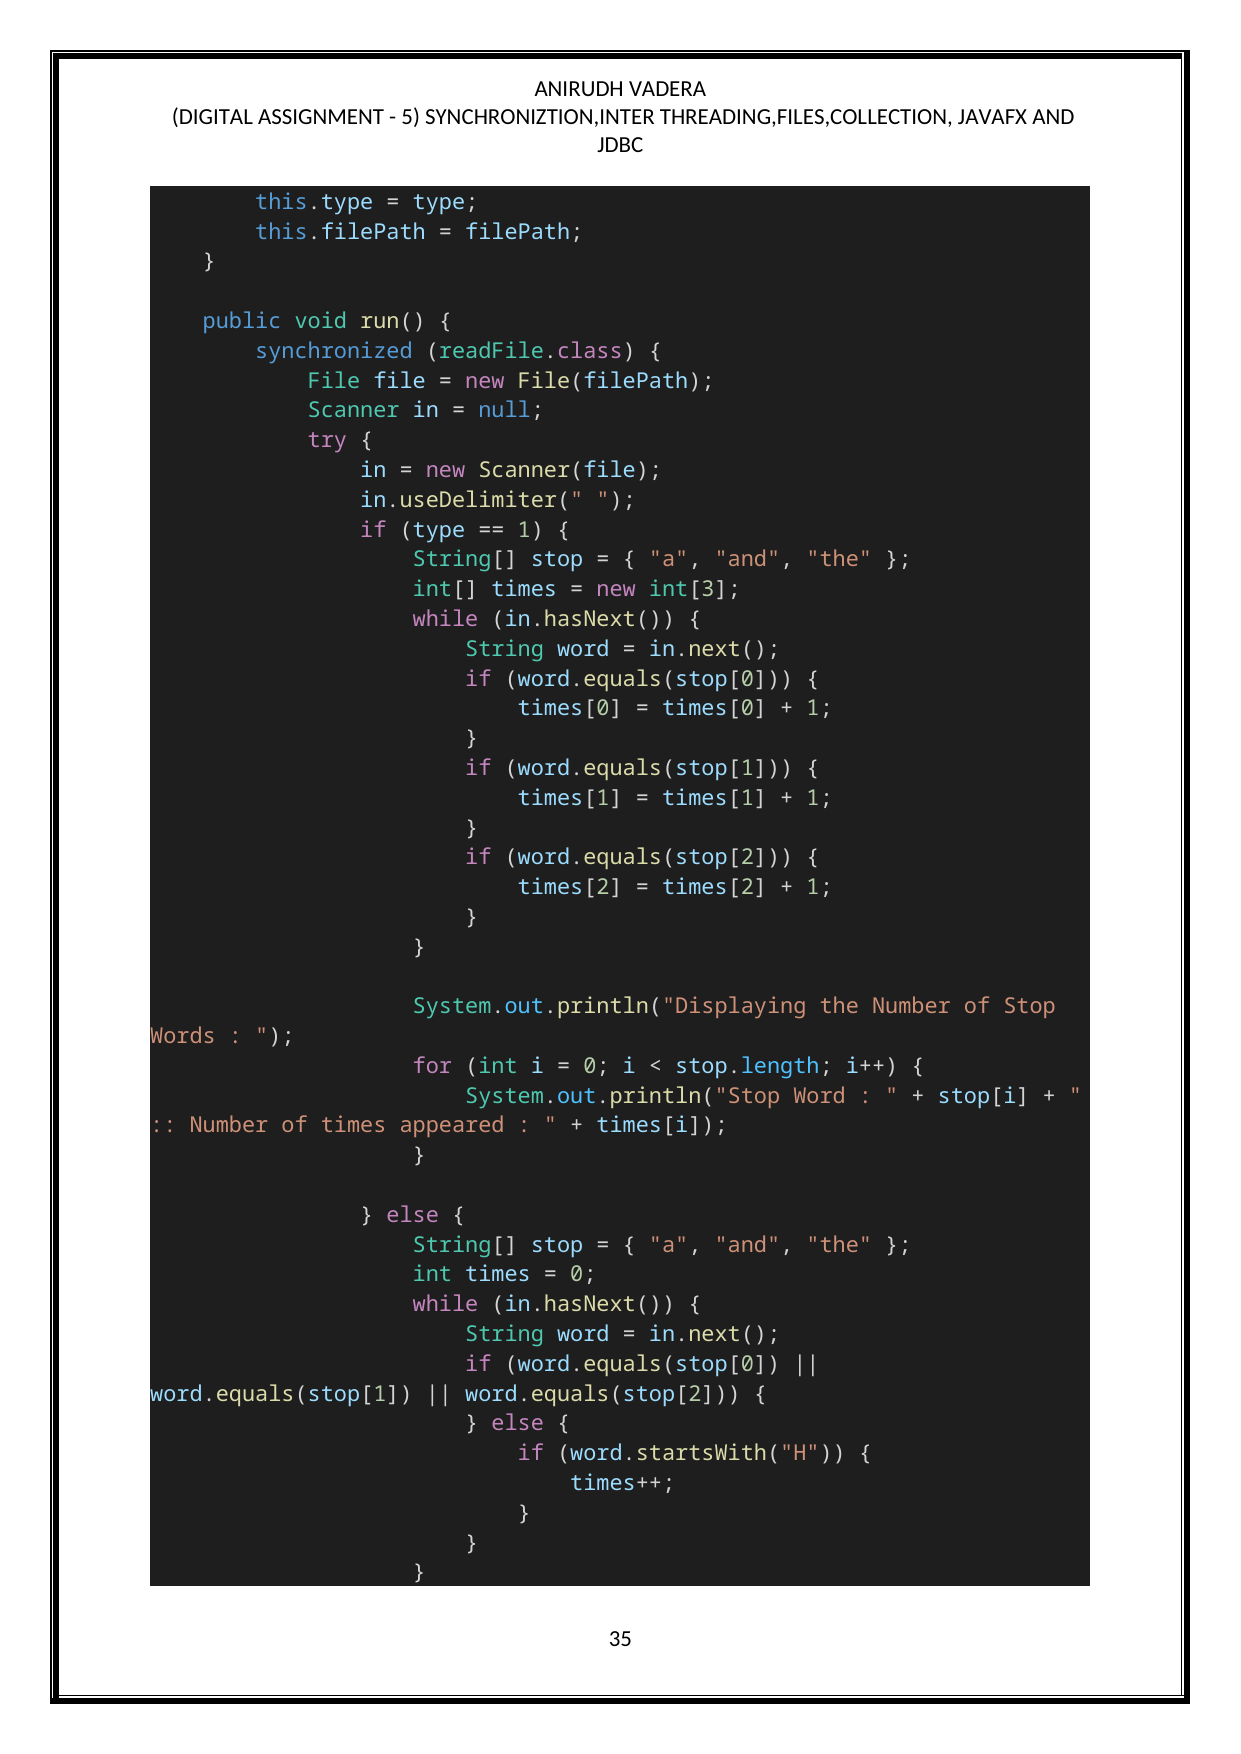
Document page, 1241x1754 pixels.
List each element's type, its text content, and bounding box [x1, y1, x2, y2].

text System.out.println("Stop Word : " + stop[i] + " :: Number of times appeared : " + times[i]); [150, 1079, 1090, 1139]
text while (in.hasNext()) { [150, 1288, 1090, 1318]
text this.filePath = filePath; [150, 216, 1090, 245]
text in = new Scanner(file); [150, 454, 1090, 484]
text File file = new File(filePath); [150, 364, 1090, 394]
text } else { [150, 1407, 1090, 1437]
text } [150, 1526, 1090, 1556]
text if (word.equals(stop[0])) { [150, 662, 1090, 692]
text int times = 0; [150, 1258, 1090, 1288]
text } [150, 901, 1090, 931]
text in.useDelimiter(" "); [150, 484, 1090, 513]
text if (word.startsWith("H")) { [150, 1437, 1090, 1467]
text if (type == 1) { [150, 513, 1090, 543]
text Scanner in = null; [150, 394, 1090, 424]
text if (word.equals(stop[2])) { [150, 841, 1090, 871]
text times[1] = times[1] + 1; [150, 782, 1090, 811]
text } [150, 722, 1090, 752]
text String word = in.next(); [150, 633, 1090, 662]
text } [150, 1556, 1090, 1586]
text String word = in.next(); [150, 1318, 1090, 1348]
text System.out.println("Displaying the Number of Stop Words : "); [150, 990, 1090, 1050]
text times++; [150, 1467, 1090, 1497]
text this.type = type; [150, 186, 1090, 216]
text } else { [150, 1199, 1090, 1228]
text } [150, 1139, 1090, 1169]
text } [150, 1497, 1090, 1526]
text for (int i = 0; i < stop.length; i++) { [150, 1050, 1090, 1079]
text String[] stop = { "a", "and", "the" }; [150, 1228, 1090, 1258]
text synchronized (readFile.class) { [150, 335, 1090, 364]
text try { [150, 424, 1090, 454]
text } [150, 245, 1090, 275]
text int[] times = new int[3]; [150, 573, 1090, 603]
text if (word.equals(stop[0]) || word.equals(stop[1]) || word.equals(stop[2])) { [150, 1348, 1090, 1407]
text } [150, 811, 1090, 841]
text String[] stop = { "a", "and", "the" }; [150, 543, 1090, 573]
text while (in.hasNext()) { [150, 603, 1090, 633]
text if (word.equals(stop[1])) { [150, 752, 1090, 782]
text times[2] = times[2] + 1; [150, 871, 1090, 901]
text times[0] = times[0] + 1; [150, 692, 1090, 722]
text public void run() { [150, 305, 1090, 335]
text } [150, 931, 1090, 960]
